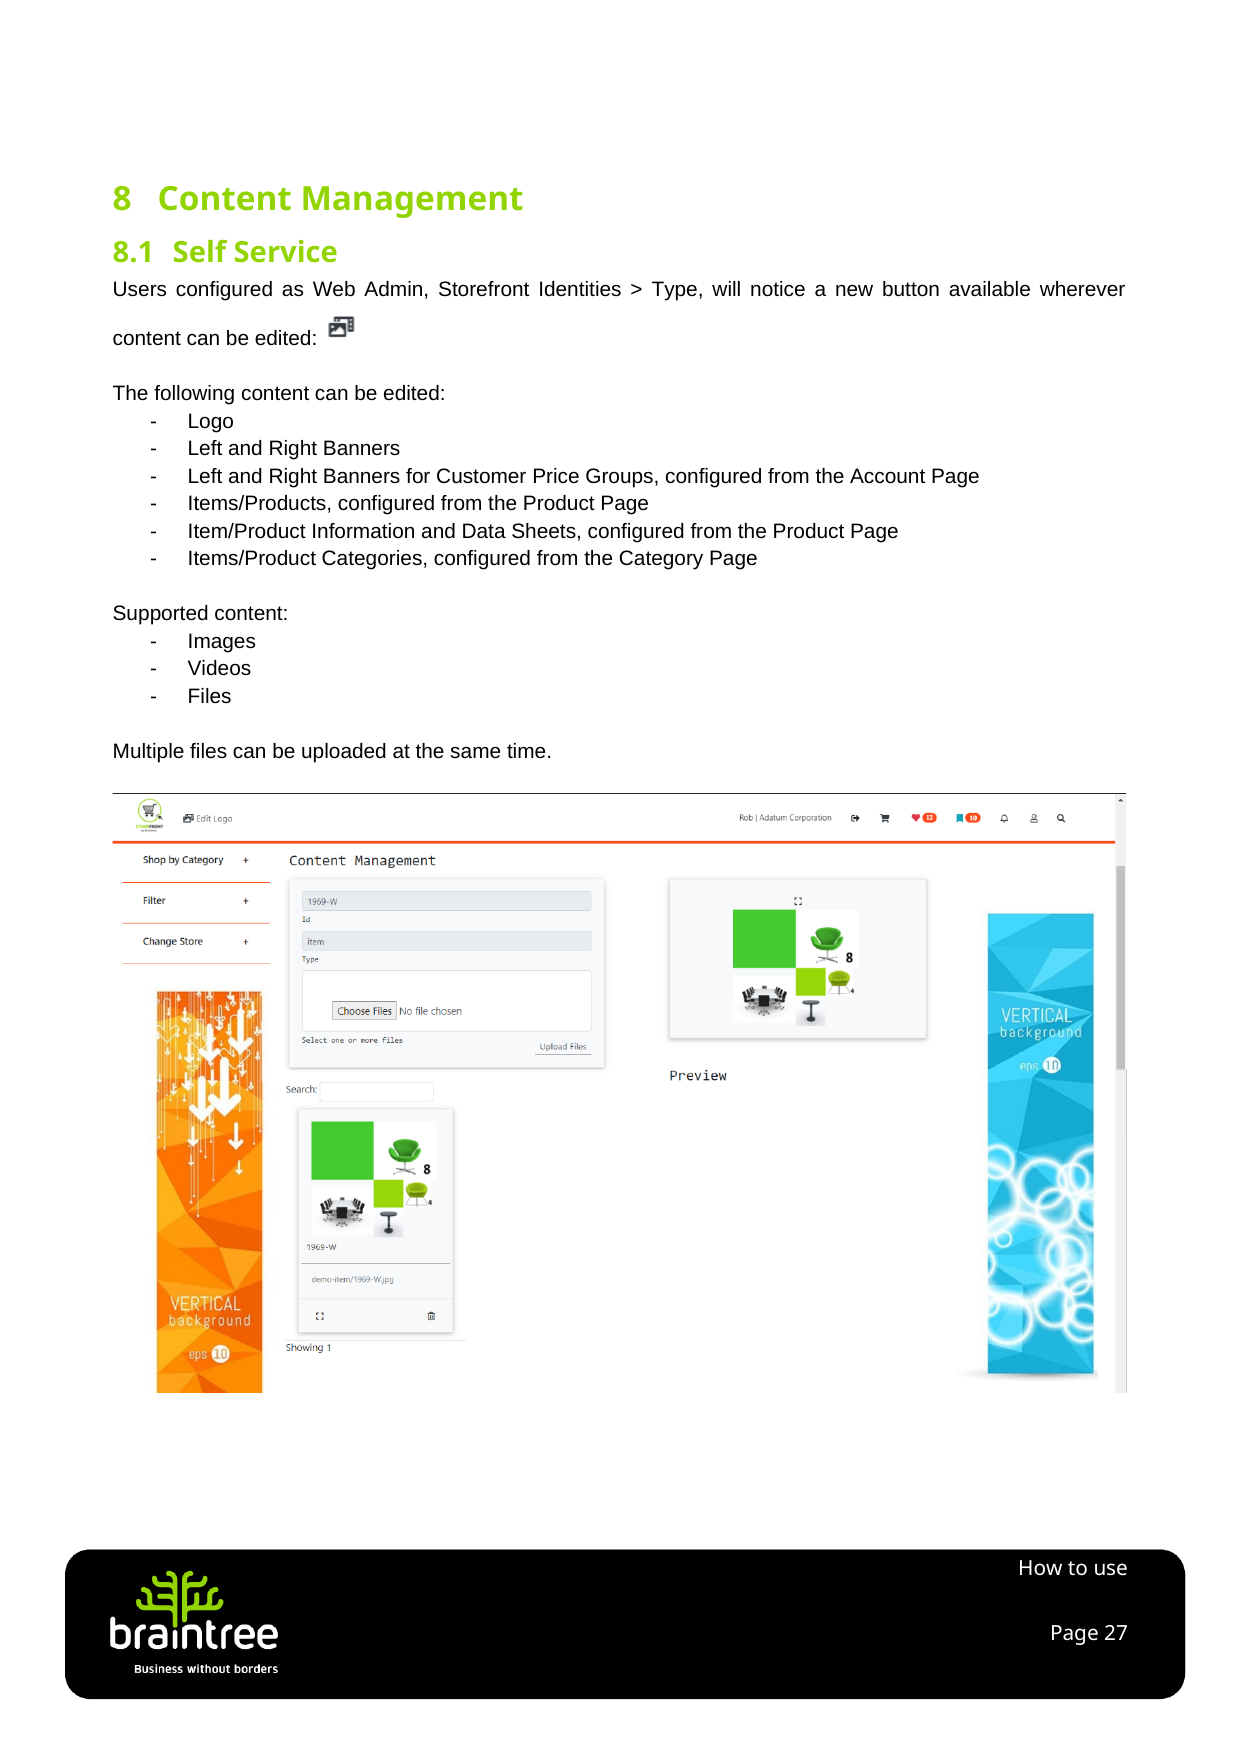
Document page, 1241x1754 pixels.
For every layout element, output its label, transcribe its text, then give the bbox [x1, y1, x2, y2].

picture [112, 793, 1127, 1393]
picture [0, 1495, 1241, 1754]
list Videos [150, 656, 1128, 680]
picture [317, 304, 360, 346]
subtitle Self Service [112, 231, 1128, 271]
text Users configured as Web Admin, Storefront Identities > Type, will notice a new button available wherever content can be edited: [112, 277, 1128, 350]
list Files [150, 684, 1128, 708]
list Left and Right Banners [150, 436, 1128, 460]
subtitle Content Management [112, 175, 1128, 220]
list Items/Products, configured from the Product Page [150, 491, 1128, 515]
list Items/Product Categories, configured from the Category Page [150, 546, 1128, 570]
text The following content can be edited: [112, 381, 1128, 405]
list Images [150, 629, 1128, 653]
text Supported content: [112, 601, 1128, 625]
text Multiple files can be uploaded at the same time. [112, 739, 1128, 763]
list Left and Right Banners for Customer Price Groups, configured from the Account Page [150, 464, 1128, 488]
list Item/Product Information and Data Sheets, configured from the Product Page [150, 519, 1128, 543]
list Logo [150, 409, 1128, 433]
